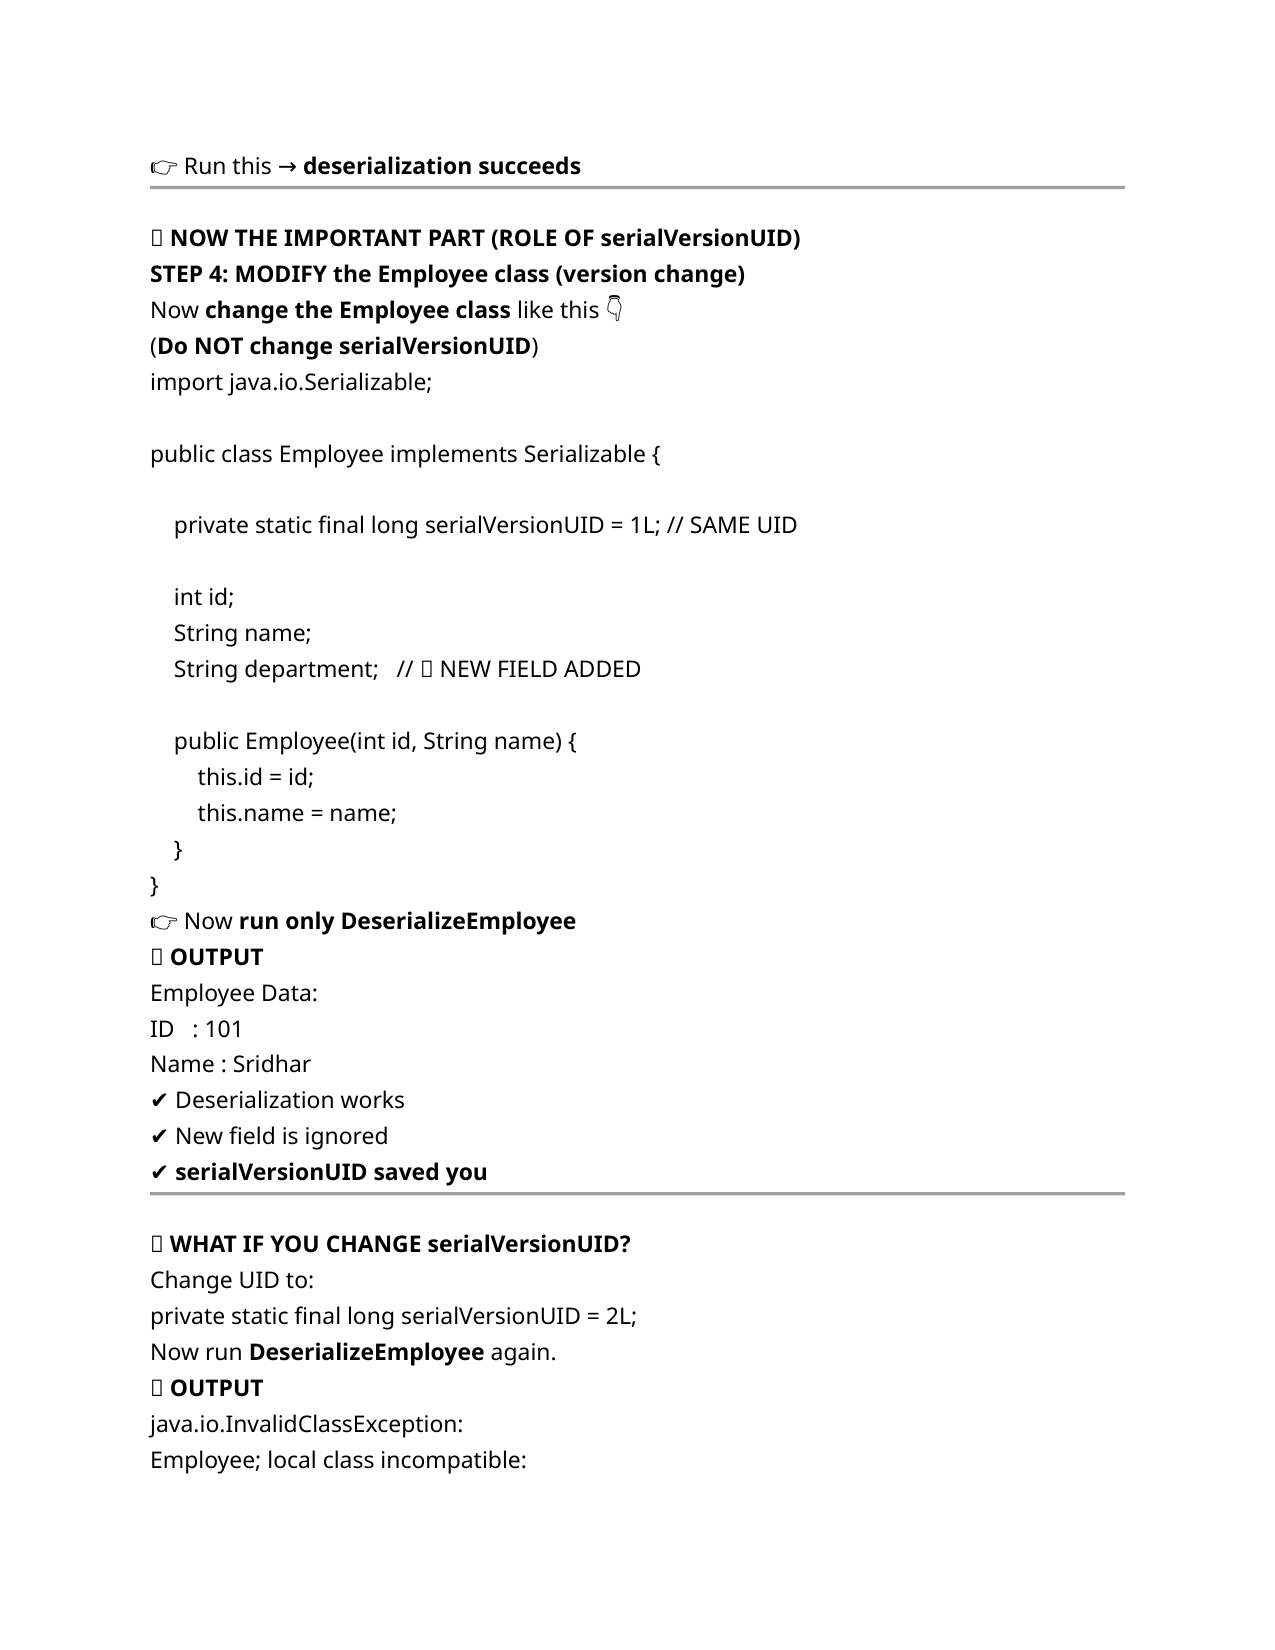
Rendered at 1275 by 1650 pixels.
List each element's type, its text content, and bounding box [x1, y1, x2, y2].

text Name : Sridhar [150, 1048, 1125, 1080]
text ✅ OUTPUT [150, 941, 1125, 972]
text 🔥 NOW THE IMPORTANT PART (ROLE OF serialVersionUID) [150, 222, 1125, 253]
text 👉 Run this → deserialization succeeds [150, 150, 1125, 181]
text 👉 Now run only DeserializeEmployee [150, 905, 1125, 936]
text } [150, 833, 1125, 864]
text Employee Data: [150, 977, 1125, 1008]
text Now change the Employee class like this 👇 (Do NOT change serialVersionUID) [150, 294, 1125, 361]
text STEP 4: MODIFY the Employee class (version change) [150, 258, 1125, 289]
text Now run DeserializeEmployee again. [150, 1336, 1125, 1367]
text Change UID to: [150, 1264, 1125, 1295]
text ✔ Deserialization works ✔ New field is ignored ✔ serialVersionUID saved you [150, 1084, 1125, 1187]
text } [150, 869, 1125, 900]
text public Employee(int id, String name) { [150, 725, 1125, 756]
text this.name = name; [150, 797, 1125, 828]
text int id; [150, 581, 1125, 612]
text ❌ OUTPUT [150, 1372, 1125, 1403]
text private static final long serialVersionUID = 2L; [150, 1300, 1125, 1331]
text java.io.InvalidClassException: [150, 1408, 1125, 1439]
text Employee; local class incompatible: [150, 1444, 1125, 1475]
text String department; // ✅ NEW FIELD ADDED [150, 653, 1125, 684]
text String name; [150, 617, 1125, 648]
text private static final long serialVersionUID = 1L; // SAME UID [150, 509, 1125, 541]
text this.id = id; [150, 761, 1125, 792]
text public class Employee implements Serializable { [150, 437, 1125, 469]
text ❌ WHAT IF YOU CHANGE serialVersionUID? [150, 1228, 1125, 1259]
text ID : 101 [150, 1012, 1125, 1044]
text import java.io.Serializable; [150, 366, 1125, 397]
